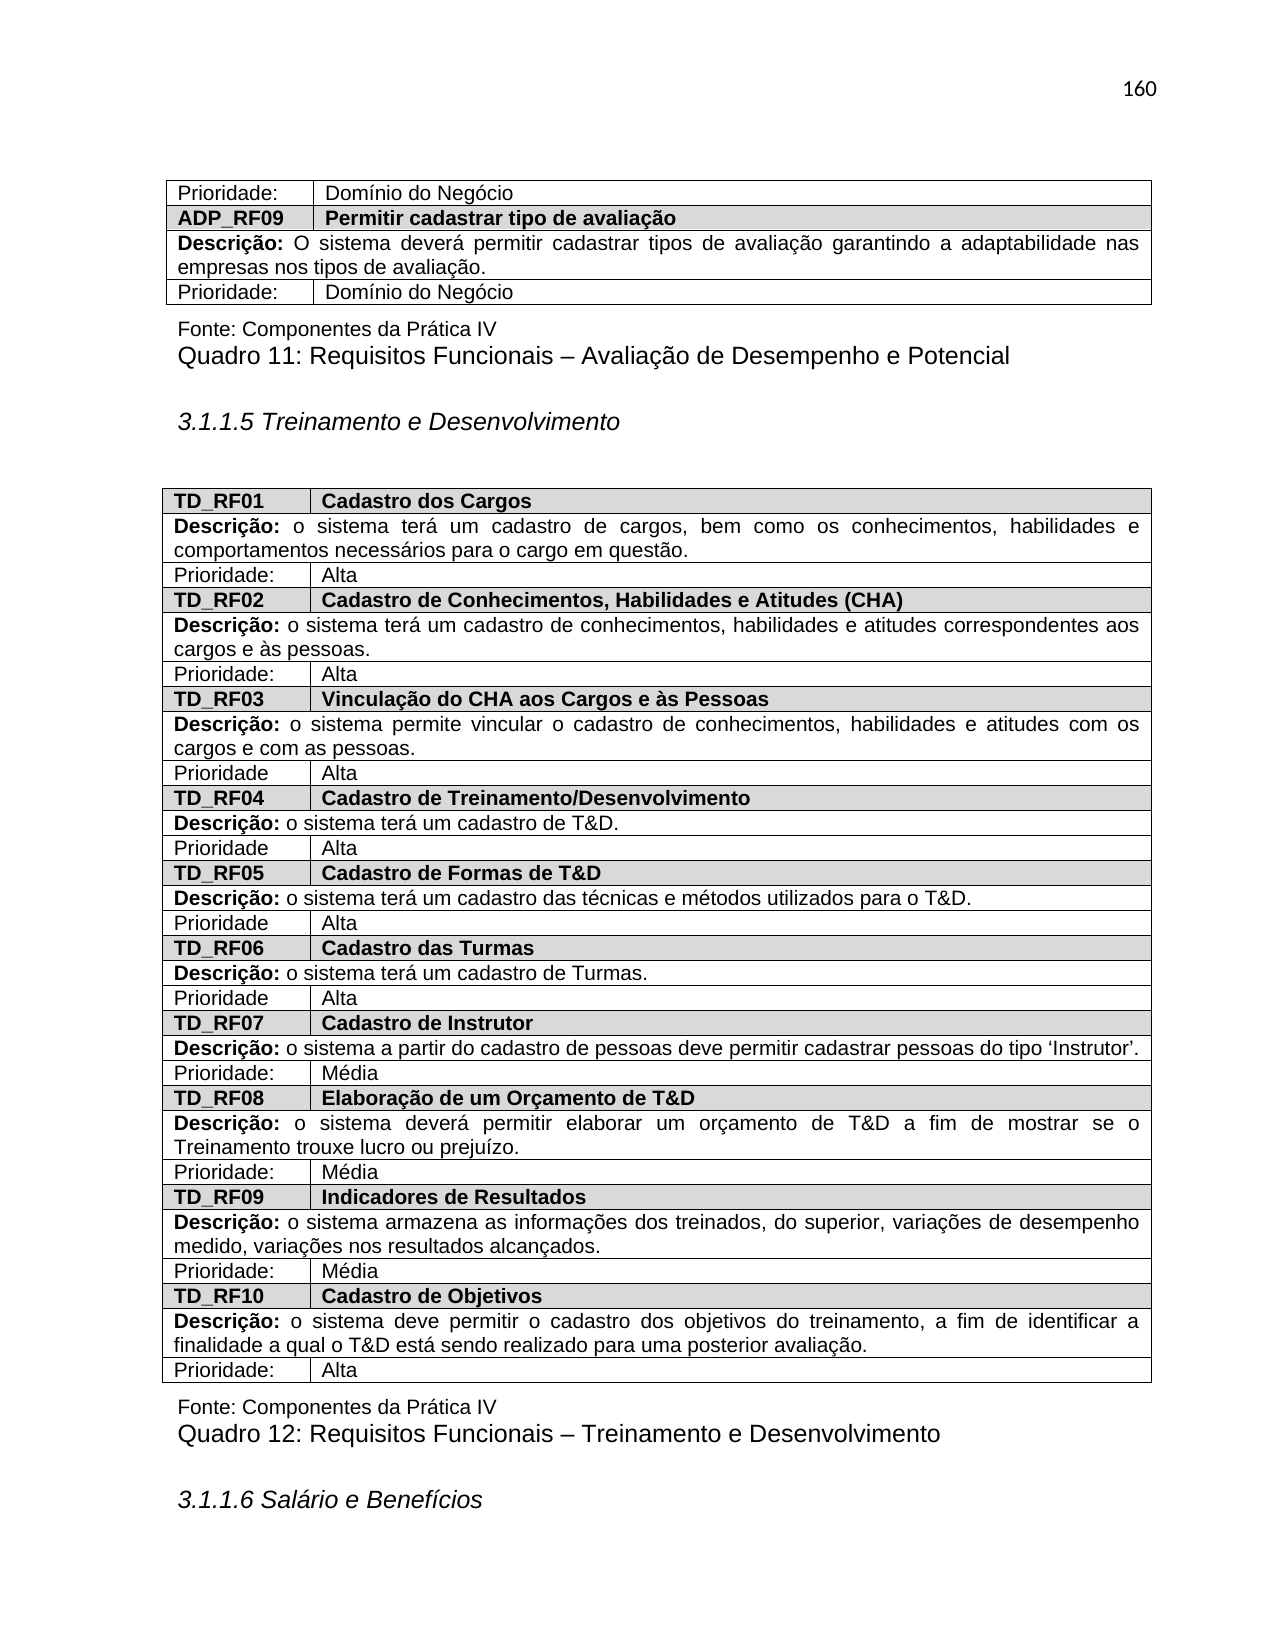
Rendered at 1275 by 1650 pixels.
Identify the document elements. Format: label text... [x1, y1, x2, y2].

table_cell Alta [311, 662, 1151, 686]
table_cell Média [311, 1259, 1151, 1283]
table_cell Descrição: o sistema deverá permitir elaborar um orçamento de T&D a fim de mostrar se o Treinamento trouxe lucro ou prejuízo. [163, 1111, 1151, 1159]
table_header Cadastro dos Cargos [311, 489, 1151, 513]
table_cell Descrição: o sistema armazena as informações dos treinados, do superior, variações de desempenho medido, variações nos resultados alcançados. [163, 1210, 1151, 1258]
table_cell Permitir cadastrar tipo de avaliação [314, 206, 1151, 229]
table_cell Descrição: o sistema terá um cadastro de conhecimentos, habilidades e atitudes correspondentes aos cargos e às pessoas. [163, 613, 1151, 661]
table_header TD_RF01 [163, 489, 310, 513]
text 3.1.1.5 Treinamento e Desenvolvimento [177, 407, 1157, 436]
table_cell Prioridade [163, 836, 310, 860]
table_cell Descrição: o sistema terá um cadastro de Turmas. [163, 961, 1151, 985]
table_cell Descrição: o sistema terá um cadastro das técnicas e métodos utilizados para o T&D. [163, 886, 1151, 910]
table_cell Cadastro de Formas de T&D [311, 861, 1151, 885]
table_cell Descrição: O sistema deverá permitir cadastrar tipos de avaliação garantindo a adaptabilidade nas empresas nos tipos de avaliação. [167, 231, 1151, 278]
table_cell Média [311, 1061, 1151, 1085]
table_cell Alta [311, 911, 1151, 935]
table_cell Cadastro de Conhecimentos, Habilidades e Atitudes (CHA) [311, 588, 1151, 612]
table_cell Cadastro de Objetivos [311, 1284, 1151, 1308]
table_cell TD_RF10 [163, 1284, 310, 1308]
table_cell Descrição: o sistema terá um cadastro de cargos, bem como os conhecimentos, habilidades e comportamentos necessários para o cargo em questão. [163, 514, 1151, 562]
table_cell Prioridade: [163, 563, 310, 587]
table_cell Alta [311, 563, 1151, 587]
table_cell Prioridade: [163, 1160, 310, 1184]
table_cell Descrição: o sistema a partir do cadastro de pessoas deve permitir cadastrar pessoas do tipo ‘Instrutor’. [163, 1036, 1151, 1060]
table_cell TD_RF07 [163, 1011, 310, 1035]
table_cell Média [311, 1160, 1151, 1184]
table_cell TD_RF06 [163, 936, 310, 960]
table_cell Prioridade: [163, 1061, 310, 1085]
table_cell Alta [311, 761, 1151, 785]
table_cell Prioridade: [163, 662, 310, 686]
table_cell TD_RF04 [163, 786, 310, 810]
table_cell Descrição: o sistema deve permitir o cadastro dos objetivos do treinamento, a fim de identificar a finalidade a qual o T&D está sendo realizado para uma posterior avaliação. [163, 1309, 1151, 1357]
text Quadro 11: Requisitos Funcionais – Avaliação de Desempenho e Potencial [177, 341, 1157, 370]
table_cell Alta [311, 836, 1151, 860]
table_cell Cadastro de Instrutor [311, 1011, 1151, 1035]
table_cell Domínio do Negócio [314, 181, 1151, 204]
table_cell Cadastro das Turmas [311, 936, 1151, 960]
text Quadro 12: Requisitos Funcionais – Treinamento e Desenvolvimento [177, 1419, 1157, 1448]
table_cell Prioridade: [163, 1358, 310, 1382]
text 3.1.1.6 Salário e Benefícios [177, 1485, 1157, 1514]
text Fonte: Componentes da Prática IV [177, 1395, 1157, 1419]
table_cell TD_RF02 [163, 588, 310, 612]
table_cell Cadastro de Treinamento/Desenvolvimento [311, 786, 1151, 810]
table_cell Descrição: o sistema permite vincular o cadastro de conhecimentos, habilidades e atitudes com os cargos e com as pessoas. [163, 712, 1151, 760]
table_cell TD_RF03 [163, 687, 310, 711]
table_cell TD_RF09 [163, 1185, 310, 1209]
table_cell Alta [311, 986, 1151, 1010]
table_cell Indicadores de Resultados [311, 1185, 1151, 1209]
text Fonte: Componentes da Prática IV [177, 317, 1157, 341]
table_cell Domínio do Negócio [314, 280, 1151, 303]
table_cell Prioridade [163, 761, 310, 785]
table_cell Prioridade: [163, 1259, 310, 1283]
table_cell Elaboração de um Orçamento de T&D [311, 1086, 1151, 1110]
table_cell Prioridade: [167, 181, 313, 204]
table_cell Prioridade [163, 911, 310, 935]
table_cell TD_RF08 [163, 1086, 310, 1110]
table_cell Alta [311, 1358, 1151, 1382]
table_cell ADP_RF09 [167, 206, 313, 229]
table_cell Descrição: o sistema terá um cadastro de T&D. [163, 811, 1151, 835]
table_cell Vinculação do CHA aos Cargos e às Pessoas [311, 687, 1151, 711]
table_cell Prioridade [163, 986, 310, 1010]
table_cell Prioridade: [167, 280, 313, 303]
table_cell TD_RF05 [163, 861, 310, 885]
